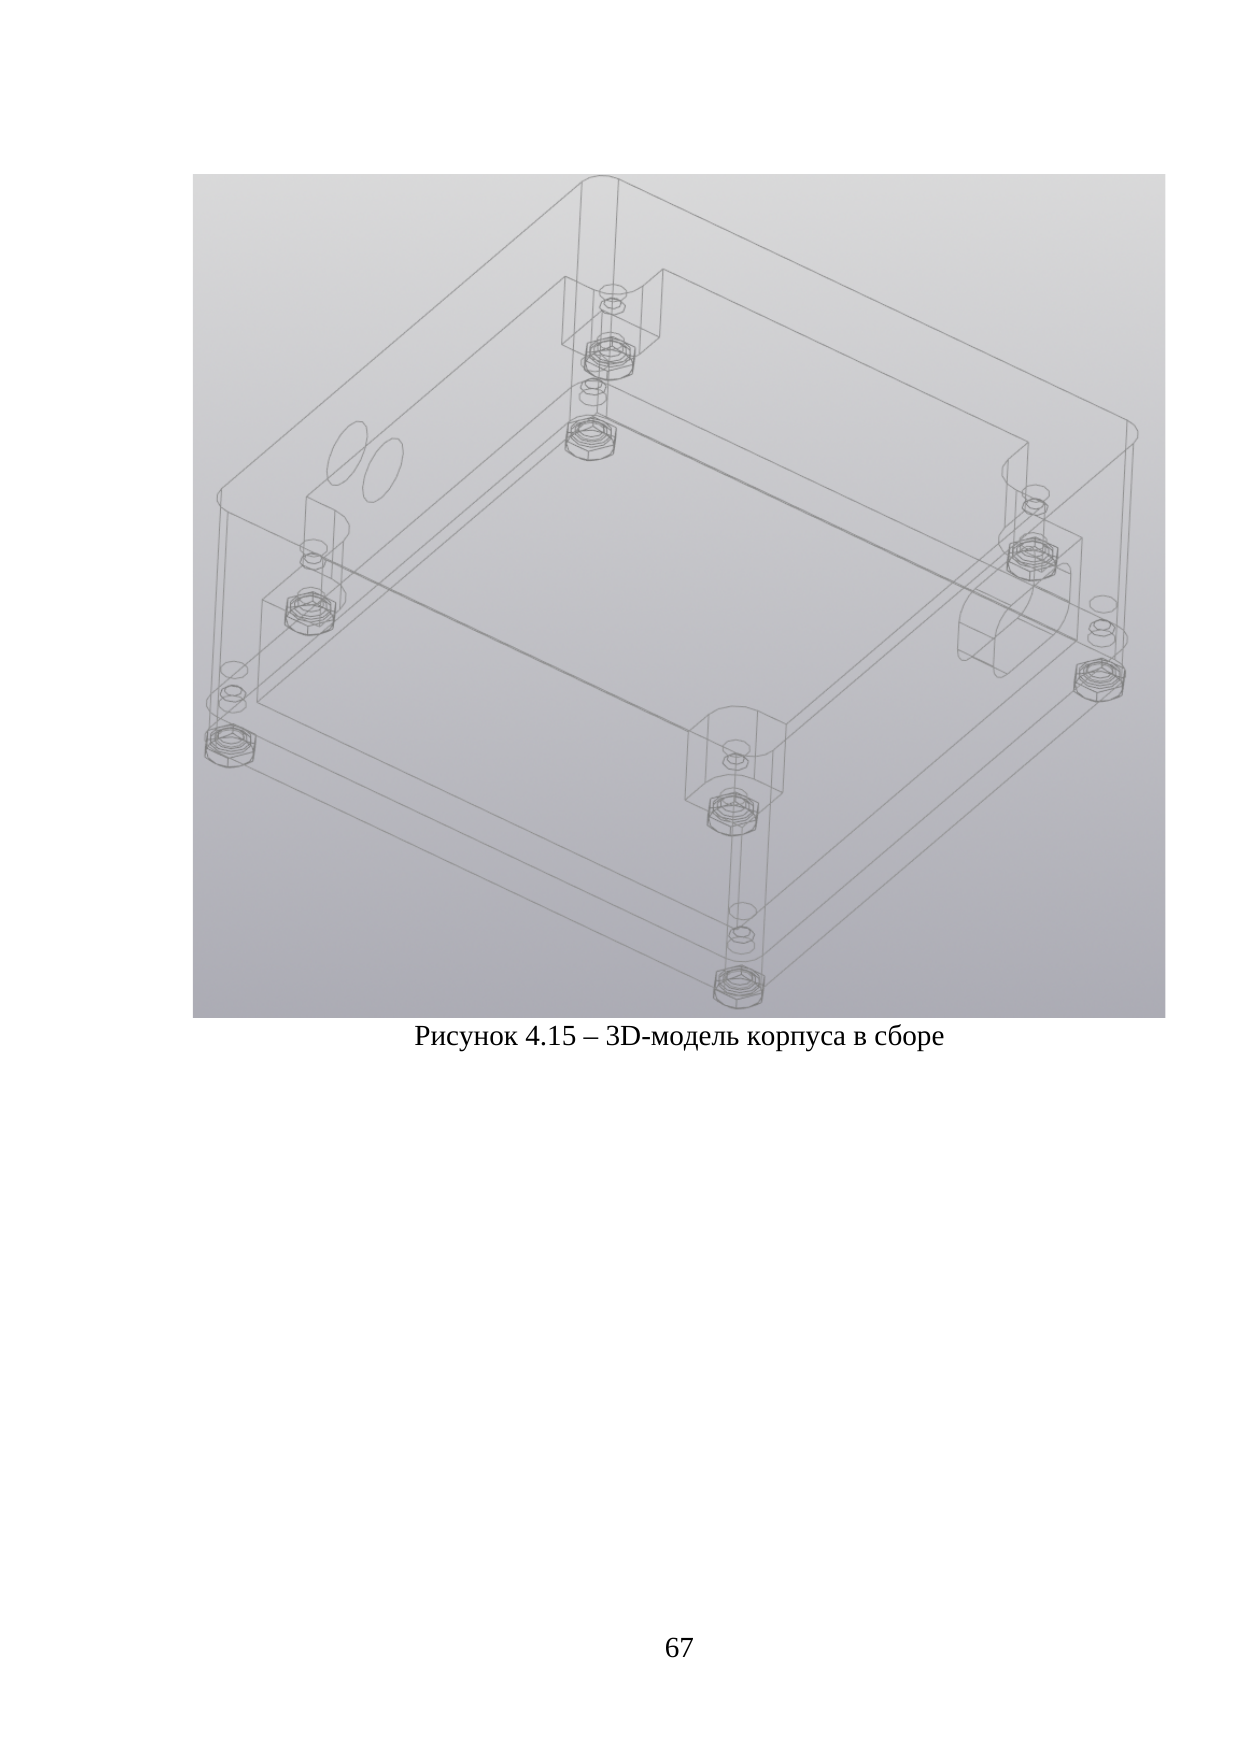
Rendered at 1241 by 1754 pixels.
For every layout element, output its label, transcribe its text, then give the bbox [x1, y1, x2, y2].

text Рисунок 4.15 – 3D-модель корпуса в сборе [177, 1018, 1181, 1051]
picture [192, 174, 1166, 1018]
